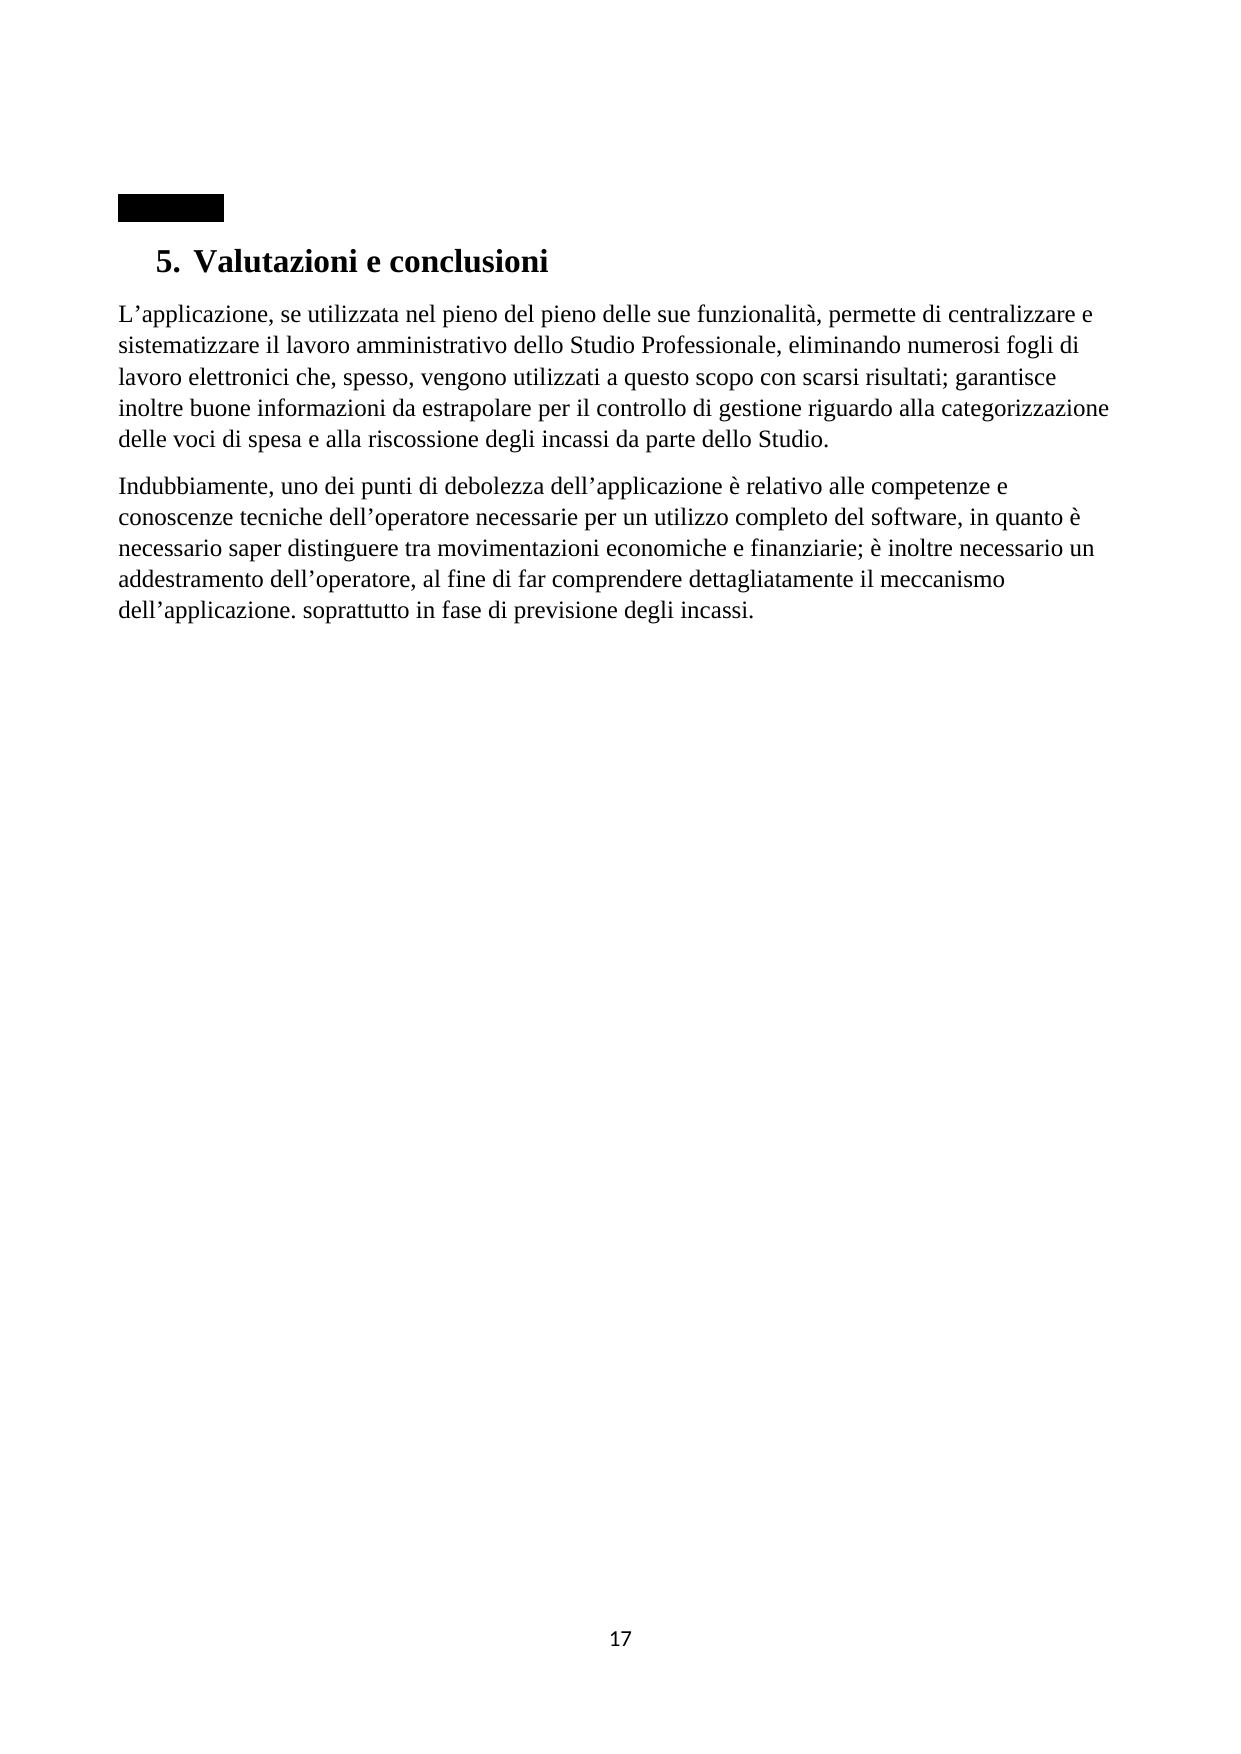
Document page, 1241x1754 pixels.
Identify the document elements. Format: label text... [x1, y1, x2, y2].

list Valutazioni e conclusioni [156, 242, 1122, 280]
text Indubbiamente, uno dei punti di debolezza dell’applicazione è relativo alle competenze e conoscenze tecniche dell’operatore necessarie per un utilizzo completo del software, in quanto è necessario saper distinguere tra movimentazioni economiche e finanziarie; è inoltre necessario un addestramento dell’operatore, al fine di far comprendere dettagliatamente il meccanismo dell’applicazione. soprattutto in fase di previsione degli incassi. [118, 471, 1122, 624]
text L’applicazione, se utilizzata nel pieno del pieno delle sue funzionalità, permette di centralizzare e sistematizzare il lavoro amministrativo dello Studio Professionale, eliminando numerosi fogli di lavoro elettronici che, spesso, vengono utilizzati a questo scopo con scarsi risultati; garantisce inoltre buone informazioni da estrapolare per il controllo di gestione riguardo alla categorizzazione delle voci di spesa e alla riscossione degli incassi da parte dello Studio. [118, 299, 1122, 452]
